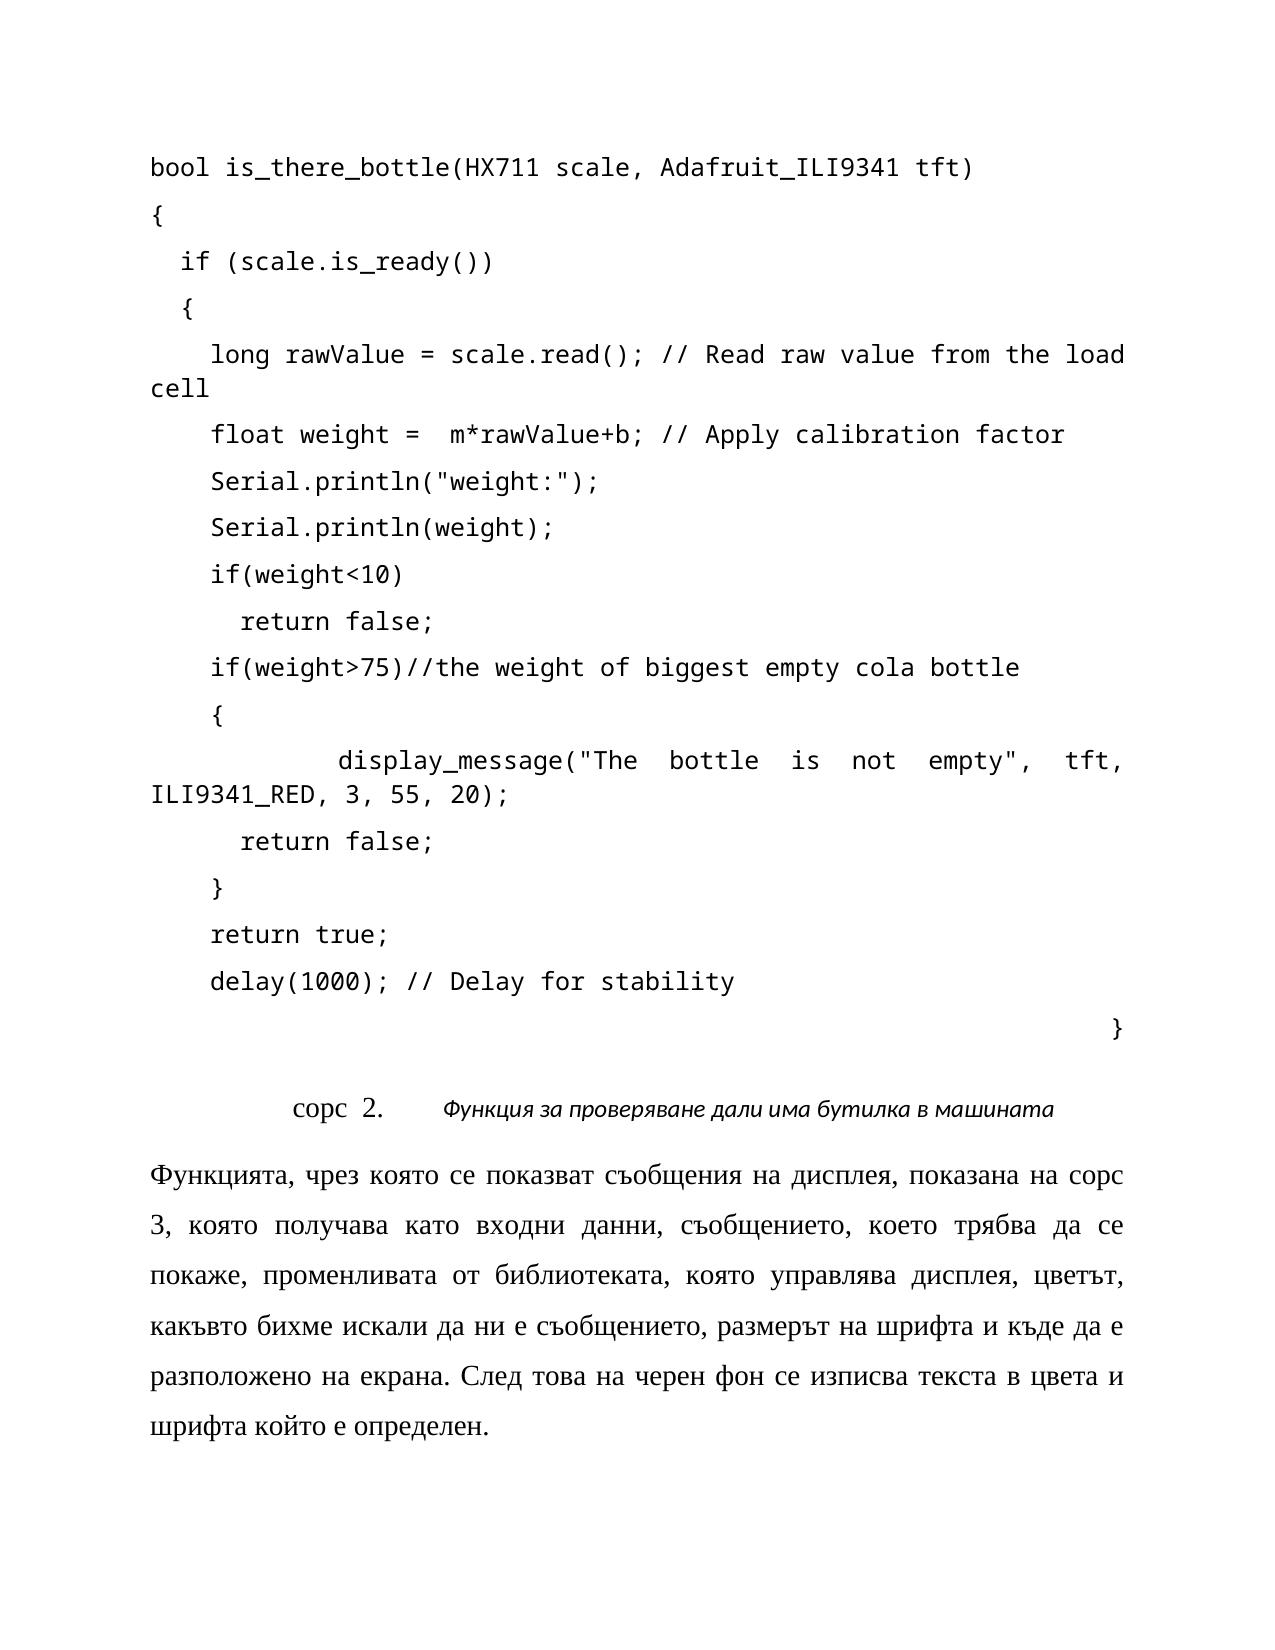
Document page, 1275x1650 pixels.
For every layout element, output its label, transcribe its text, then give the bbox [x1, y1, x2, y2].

text { [150, 290, 1125, 324]
text long rawValue = scale.read(); // Read raw value from the load cell [150, 336, 1125, 404]
text } [150, 870, 1125, 904]
text return true; [150, 917, 1125, 951]
text { [150, 197, 1125, 231]
text display_message("The bottle is not empty", tft, ILI9341_RED, 3, 55, 20); [150, 743, 1125, 811]
text delay(1000); // Delay for stability [150, 963, 1125, 997]
text Функцията, чрез която се показват съобщения на дисплея, показана на сорс 3, която получава като входни данни, съобщението, което трябва да се покаже, променливата от библиотеката, която управлява дисплея, цветът, какъвто бихме искали да ни е съобщението, размерът на шрифта и къде да е разположено на екрана. След това на черен фон се изписва текста в цвета и шрифта който е определен. [150, 1157, 1125, 1442]
text } [150, 1010, 1125, 1077]
text return false; [150, 603, 1125, 637]
text float weight = m*rawValue+b; // Apply calibration factor [150, 417, 1125, 451]
list Функция за проверяване дали има бутилка в машината [225, 1090, 1125, 1123]
text if(weight<10) [150, 557, 1125, 591]
text return false; [150, 823, 1125, 857]
text Serial.println(weight); [150, 510, 1125, 544]
text if (scale.is_ready()) [150, 243, 1125, 277]
text bool is_there_bottle(HX711 scale, Adafruit_ILI9341 tft) [150, 150, 1125, 184]
text if(weight>75)//the weight of biggest empty cola bottle [150, 650, 1125, 684]
text { [150, 696, 1125, 730]
text Serial.println("weight:"); [150, 463, 1125, 497]
